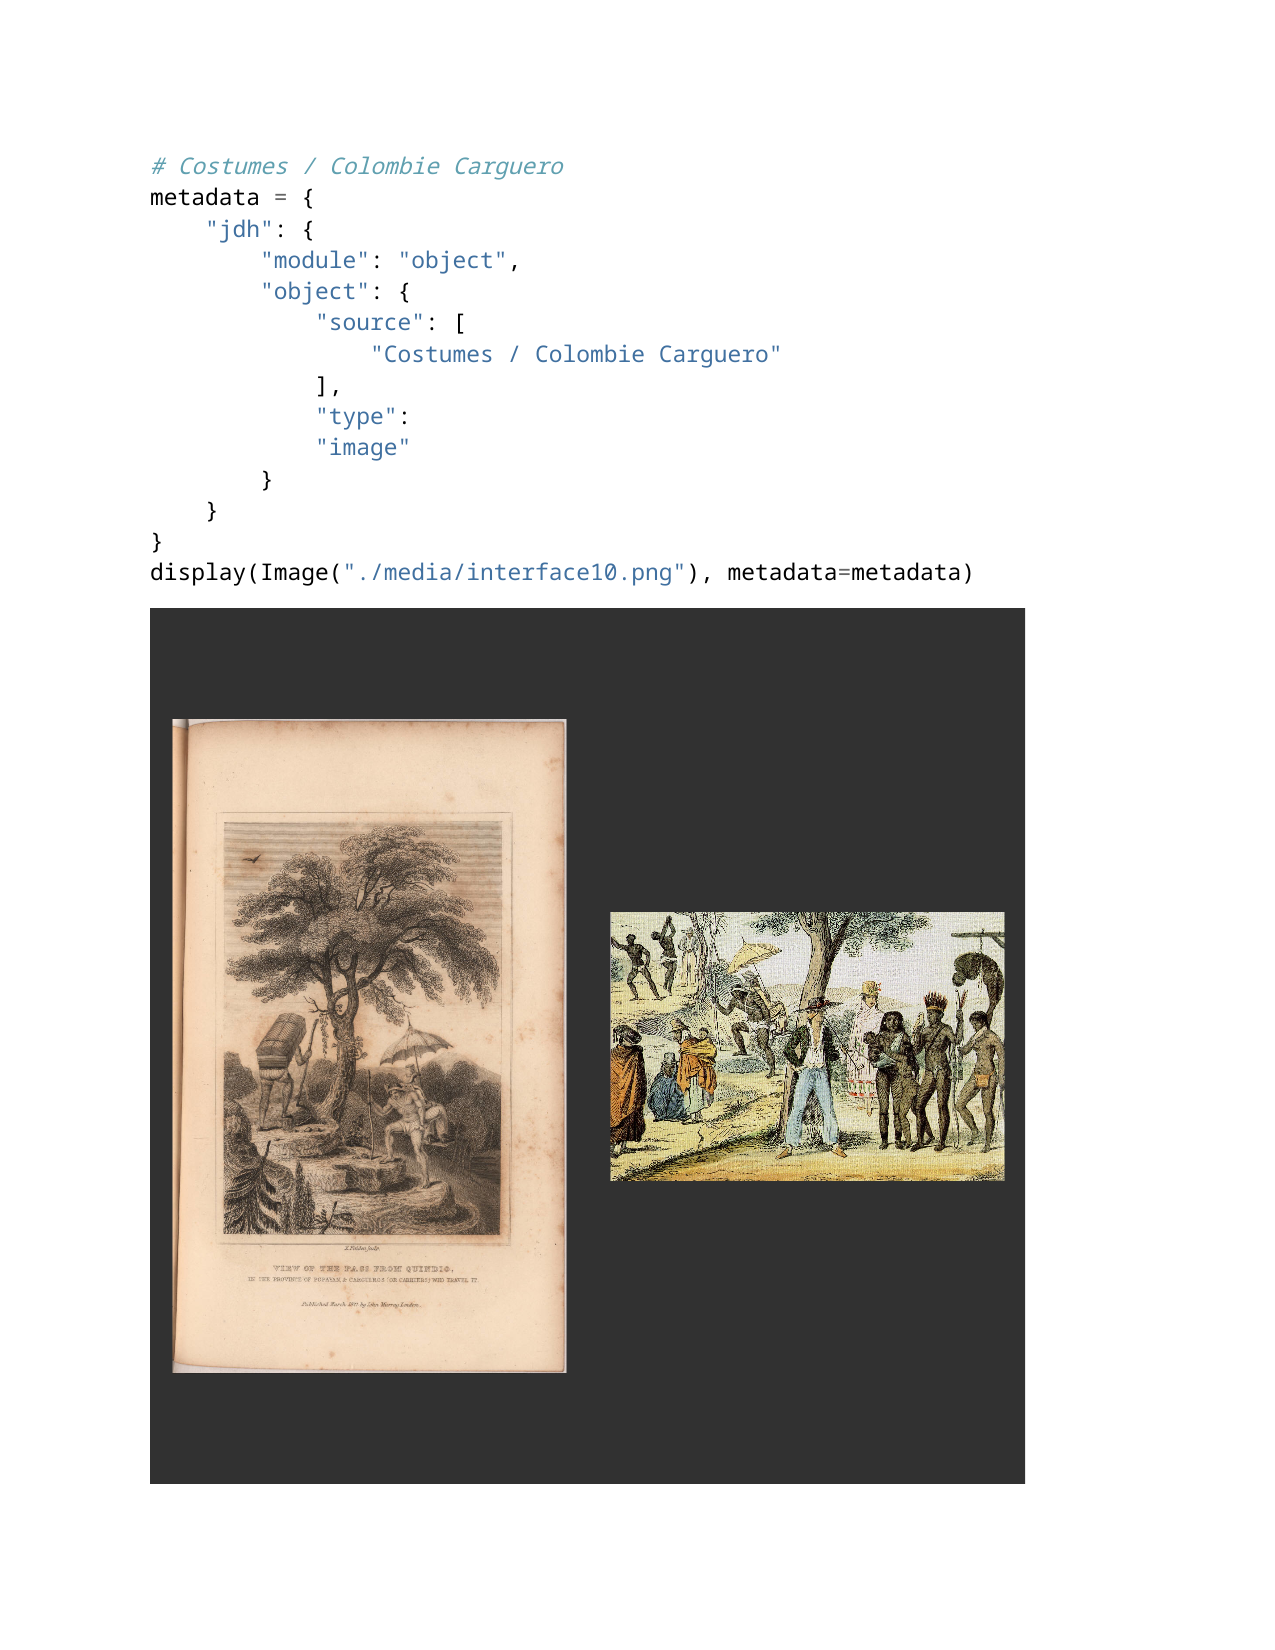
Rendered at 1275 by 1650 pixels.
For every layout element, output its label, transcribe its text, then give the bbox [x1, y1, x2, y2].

picture [150, 608, 1025, 1484]
text # Costumes / Colombie Carguero metadata = { "jdh": { "module": "object", "object": { "source": [ "Costumes / Colombie Carguero" ], "type": "image" } } } display(Image("./media/interface10.png"), metadata=metadata) [150, 150, 1125, 587]
